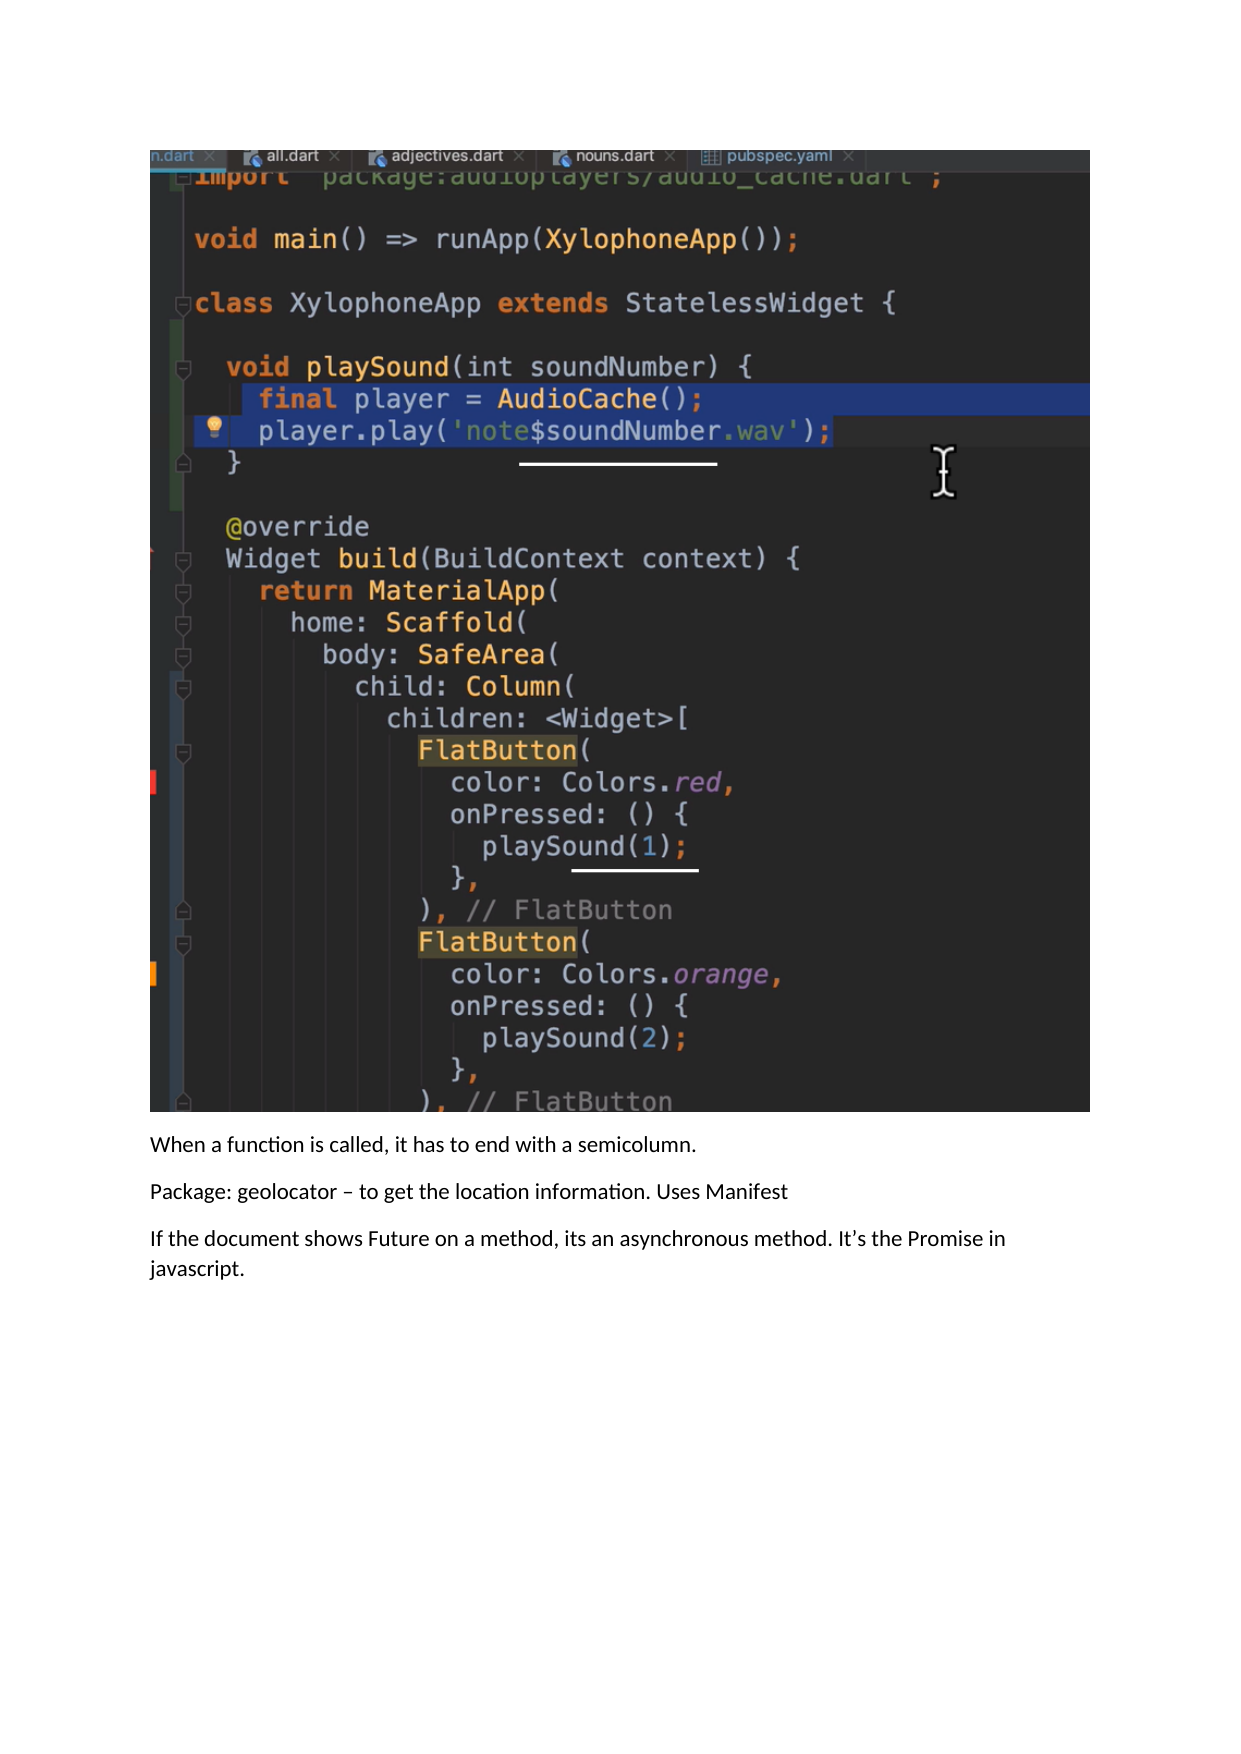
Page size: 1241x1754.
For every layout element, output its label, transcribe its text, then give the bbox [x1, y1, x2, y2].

picture [150, 150, 1090, 1112]
text When a function is called, it has to end with a semicolumn. [150, 1130, 1090, 1158]
text If the document shows Future on a method, its an asynchronous method. It’s the Promise in javascript. [150, 1224, 1090, 1282]
text Package: geolocator – to get the location information. Uses Manifest [150, 1177, 1090, 1205]
